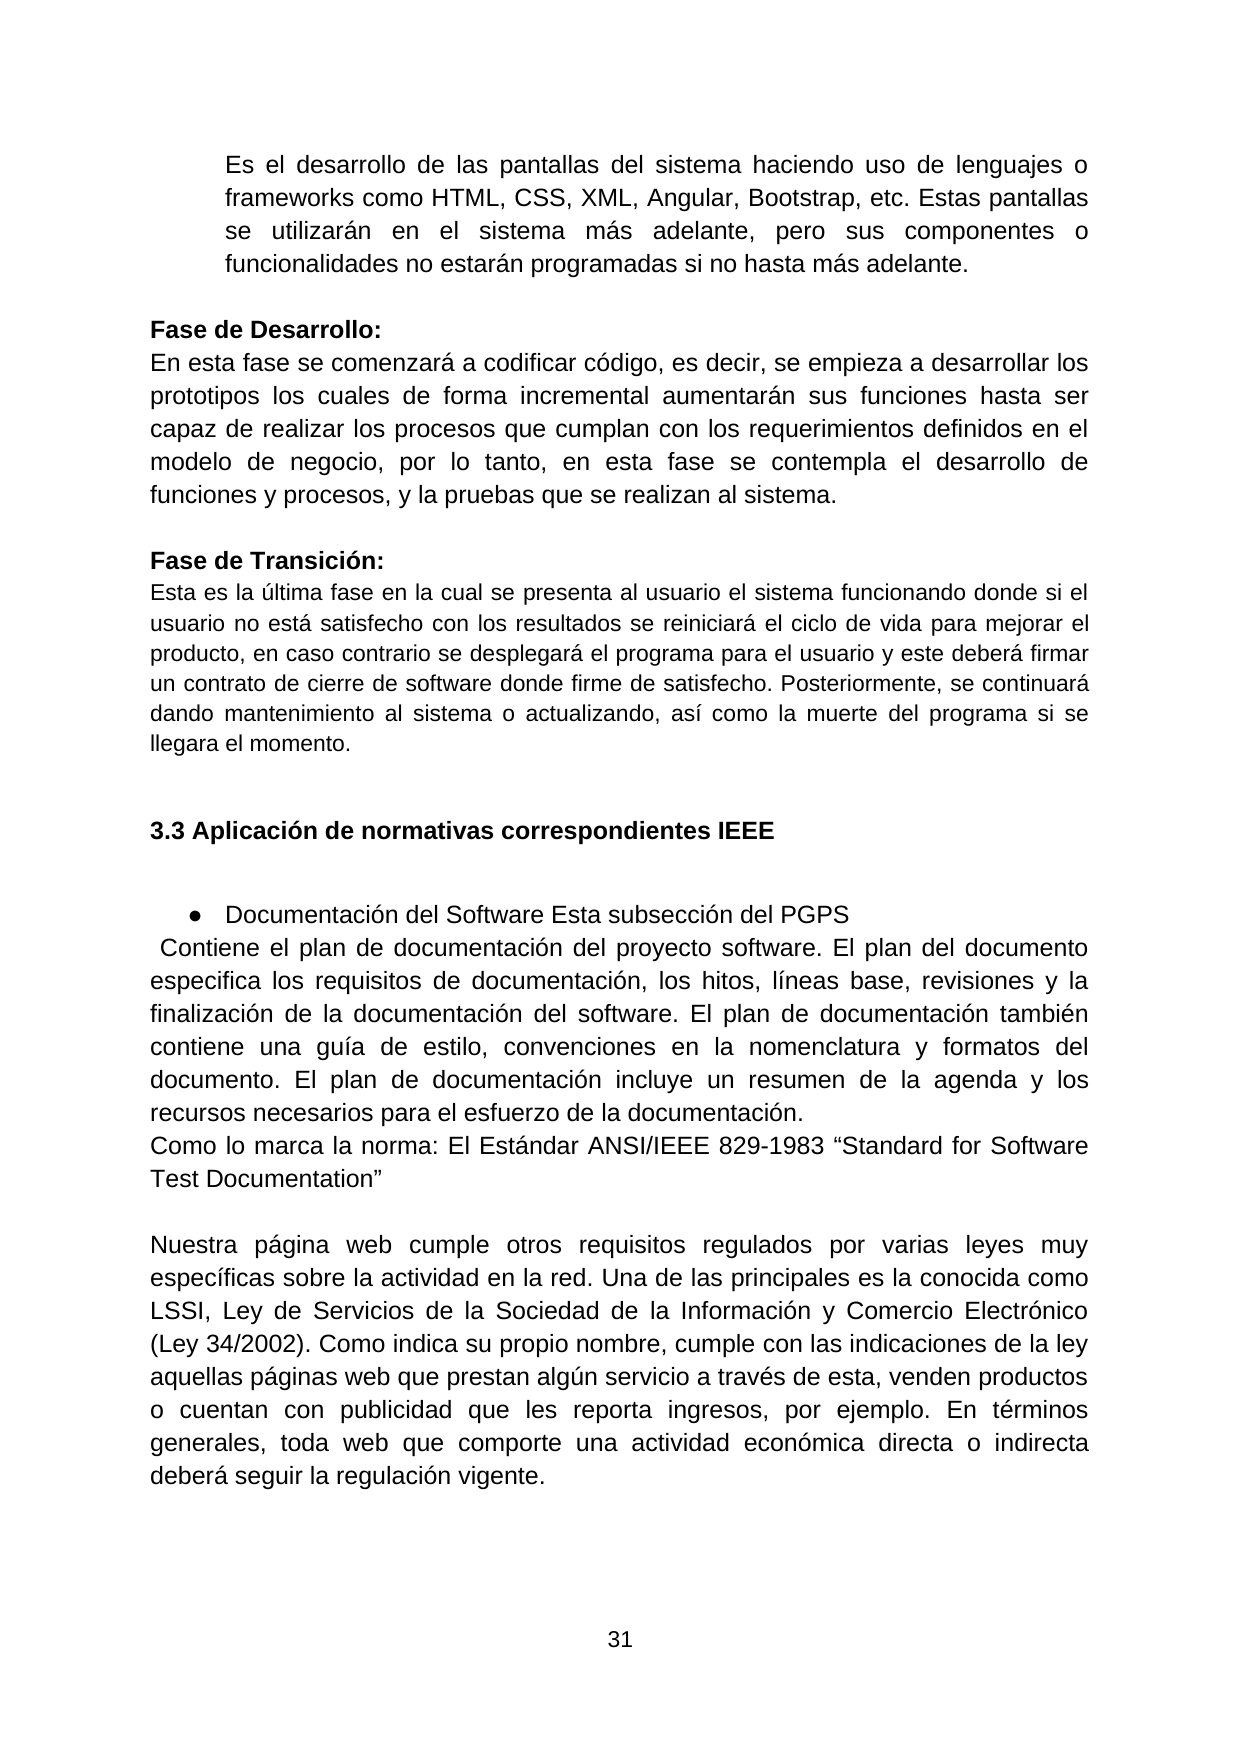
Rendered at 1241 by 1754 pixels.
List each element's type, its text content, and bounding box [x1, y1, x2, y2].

text Esta es la última fase en la cual se presenta al usuario el sistema funcionando donde si el usuario no está satisfecho con los resultados se reiniciará el ciclo de vida para mejorar el producto, en caso contrario se desplegará el programa para el usuario y este deberá firmar un contrato de cierre de software donde firme de satisfecho. Posteriormente, se continuará dando mantenimiento al sistema o actualizando, así como la muerte del programa si se llegara el momento. [150, 579, 1090, 757]
subtitle 3.3 Aplicación de normativas correspondientes IEEE [150, 816, 1090, 844]
text Es el desarrollo de las pantallas del sistema haciendo uso de lenguajes o frameworks como HTML, CSS, XML, Angular, Bootstrap, etc. Estas pantallas se utilizarán en el sistema más adelante, pero sus componentes o funcionalidades no estarán programadas si no hasta más adelante. [225, 150, 1090, 278]
text Fase de Transición: [150, 546, 1090, 575]
text Contiene el plan de documentación del proyecto software. El plan del documento especifica los requisitos de documentación, los hitos, líneas base, revisiones y la finalización de la documentación del software. El plan de documentación también contiene una guía de estilo, convenciones en la nomenclatura y formatos del documento. El plan de documentación incluye un resumen de la agenda y los recursos necesarios para el esfuerzo de la documentación. [150, 933, 1090, 1127]
text Fase de Desarrollo: [150, 315, 1090, 344]
text Nuestra página web cumple otros requisitos regulados por varias leyes muy específicas sobre la actividad en la red. Una de las principales es la conocida como LSSI, Ley de Servicios de la Sociedad de la Información y Comercio Electrónico (Ley 34/2002). Como indica su propio nombre, cumple con las indicaciones de la ley aquellas páginas web que prestan algún servicio a través de esta, venden productos o cuentan con publicidad que les reporta ingresos, por ejemplo. En términos generales, toda web que comporte una actividad económica directa o indirecta deberá seguir la regulación vigente. [150, 1230, 1090, 1490]
list Documentación del Software Esta subsección del PGPS [187, 900, 1090, 928]
text En esta fase se comenzará a codificar código, es decir, se empieza a desarrollar los prototipos los cuales de forma incremental aumentarán sus funciones hasta ser capaz de realizar los procesos que cumplan con los requerimientos definidos en el modelo de negocio, por lo tanto, en esta fase se contempla el desarrollo de funciones y procesos, y la pruebas que se realizan al sistema. [150, 348, 1090, 509]
text Como lo marca la norma: El Estándar ANSI/IEEE 829-1983 “Standard for Software Test Documentation” [150, 1131, 1090, 1193]
